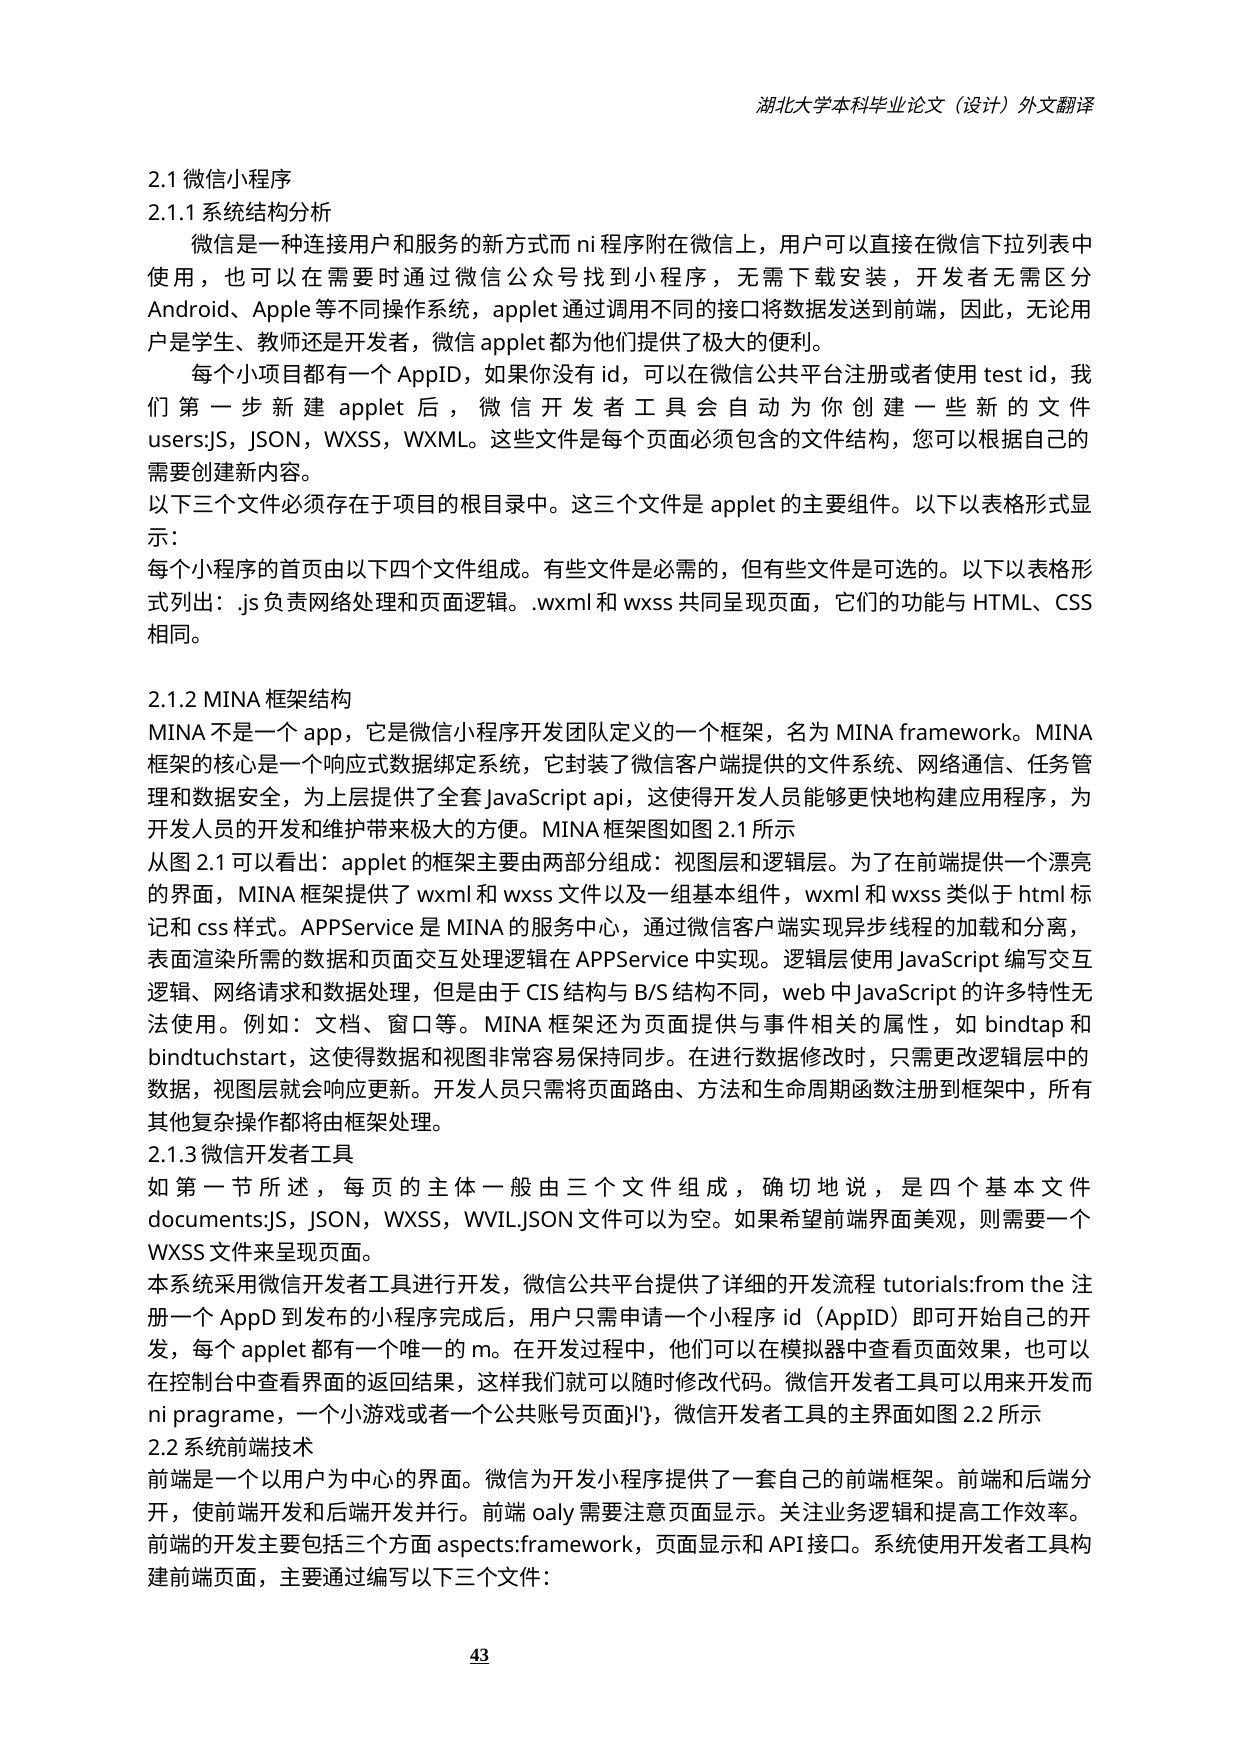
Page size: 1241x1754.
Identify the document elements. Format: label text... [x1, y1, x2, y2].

list 2.1.1系统结构分析 [148, 194, 1093, 227]
list 以下三个文件必须存在于项目的根目录中。这三个文件是applet的主要组件。以下以表格形式显示： [148, 487, 1093, 552]
list 微信是一种连接用户和服务的新方式而ni程序附在微信上，用户可以直接在微信下拉列表中使用，也可以在需要时通过微信公众号找到小程序，无需下载安装，开发者无需区分Android、Apple等不同操作系统，applet通过调用不同的接口将数据发送到前端，因此，无论用户是学生、教师还是开发者，微信applet都为他们提供了极大的便利。 [148, 227, 1093, 357]
list 每个小项目都有一个AppID，如果你没有id，可以在微信公共平台注册或者使用test id，我们第一步新建applet后，微信开发者工具会自动为你创建一些新的文件users:JS，JSON，WXSS，WXML。这些文件是每个页面必须包含的文件结构，您可以根据自己的需要创建新内容。 [148, 357, 1093, 487]
list 本系统采用微信开发者工具进行开发，微信公共平台提供了详细的开发流程tutorials:from the 注册一个AppD到发布的小程序完成后，用户只需申请一个小程序id（AppID）即可开始自己的开发，每个applet都有一个唯一的m。在开发过程中，他们可以在模拟器中查看页面效果，也可以在控制台中查看界面的返回结果，这样我们就可以随时修改代码。微信开发者工具可以用来开发而ni pragrame，一个小游戏或者一个公共账号页面}l'}，微信开发者工具的主界面如图2.2所示 [148, 1267, 1093, 1429]
list 2.1微信小程序 [148, 162, 1093, 194]
list MINA不是一个app，它是微信小程序开发团队定义的一个框架，名为MINA framework。MINA框架的核心是一个响应式数据绑定系统，它封装了微信客户端提供的文件系统、网络通信、任务管理和数据安全，为上层提供了全套JavaScript api，这使得开发人员能够更快地构建应用程序，为开发人员的开发和维护带来极大的方便。MINA框架图如图2.1所示 [148, 714, 1093, 844]
list 每个小程序的首页由以下四个文件组成。有些文件是必需的，但有些文件是可选的。以下以表格形式列出：.js负责网络处理和页面逻辑。.wxml和wxss共同呈现页面，它们的功能与HTML、CSS相同。 [148, 552, 1093, 649]
list 从图2.1可以看出：applet的框架主要由两部分组成：视图层和逻辑层。为了在前端提供一个漂亮的界面，MINA框架提供了wxml和wxss文件以及一组基本组件，wxml和wxss类似于html标记和css样式。APPService是MINA的服务中心，通过微信客户端实现异步线程的加载和分离，表面渲染所需的数据和页面交互处理逻辑在APPService中实现。逻辑层使用JavaScript编写交互逻辑、网络请求和数据处理，但是由于CIS结构与B/S结构不同，web中JavaScript的许多特性无法使用。例如：文档、窗口等。MINA框架还为页面提供与事件相关的属性，如bindtap和bindtuchstart，这使得数据和视图非常容易保持同步。在进行数据修改时，只需更改逻辑层中的数据，视图层就会响应更新。开发人员只需将页面路由、方法和生命周期函数注册到框架中，所有其他复杂操作都将由框架处理。 [148, 844, 1093, 1137]
list 前端是一个以用户为中心的界面。微信为开发小程序提供了一套自己的前端框架。前端和后端分开，使前端开发和后端开发并行。前端oaly需要注意页面显示。关注业务逻辑和提高工作效率。前端的开发主要包括三个方面aspects:framework，页面显示和API接口。系统使用开发者工具构建前端页面，主要通过编写以下三个文件： [148, 1462, 1093, 1592]
list 2.1.2 MINA框架结构 [148, 682, 1093, 714]
list 2.2系统前端技术 [148, 1429, 1093, 1462]
list 2.1.3微信开发者工具 [148, 1137, 1093, 1169]
list 如第一节所述，每页的主体一般由三个文件组成，确切地说，是四个基本文件documents:JS，JSON，WXSS，WVIL.JSON文件可以为空。如果希望前端界面美观，则需要一个WXSS文件来呈现页面。 [148, 1169, 1093, 1267]
